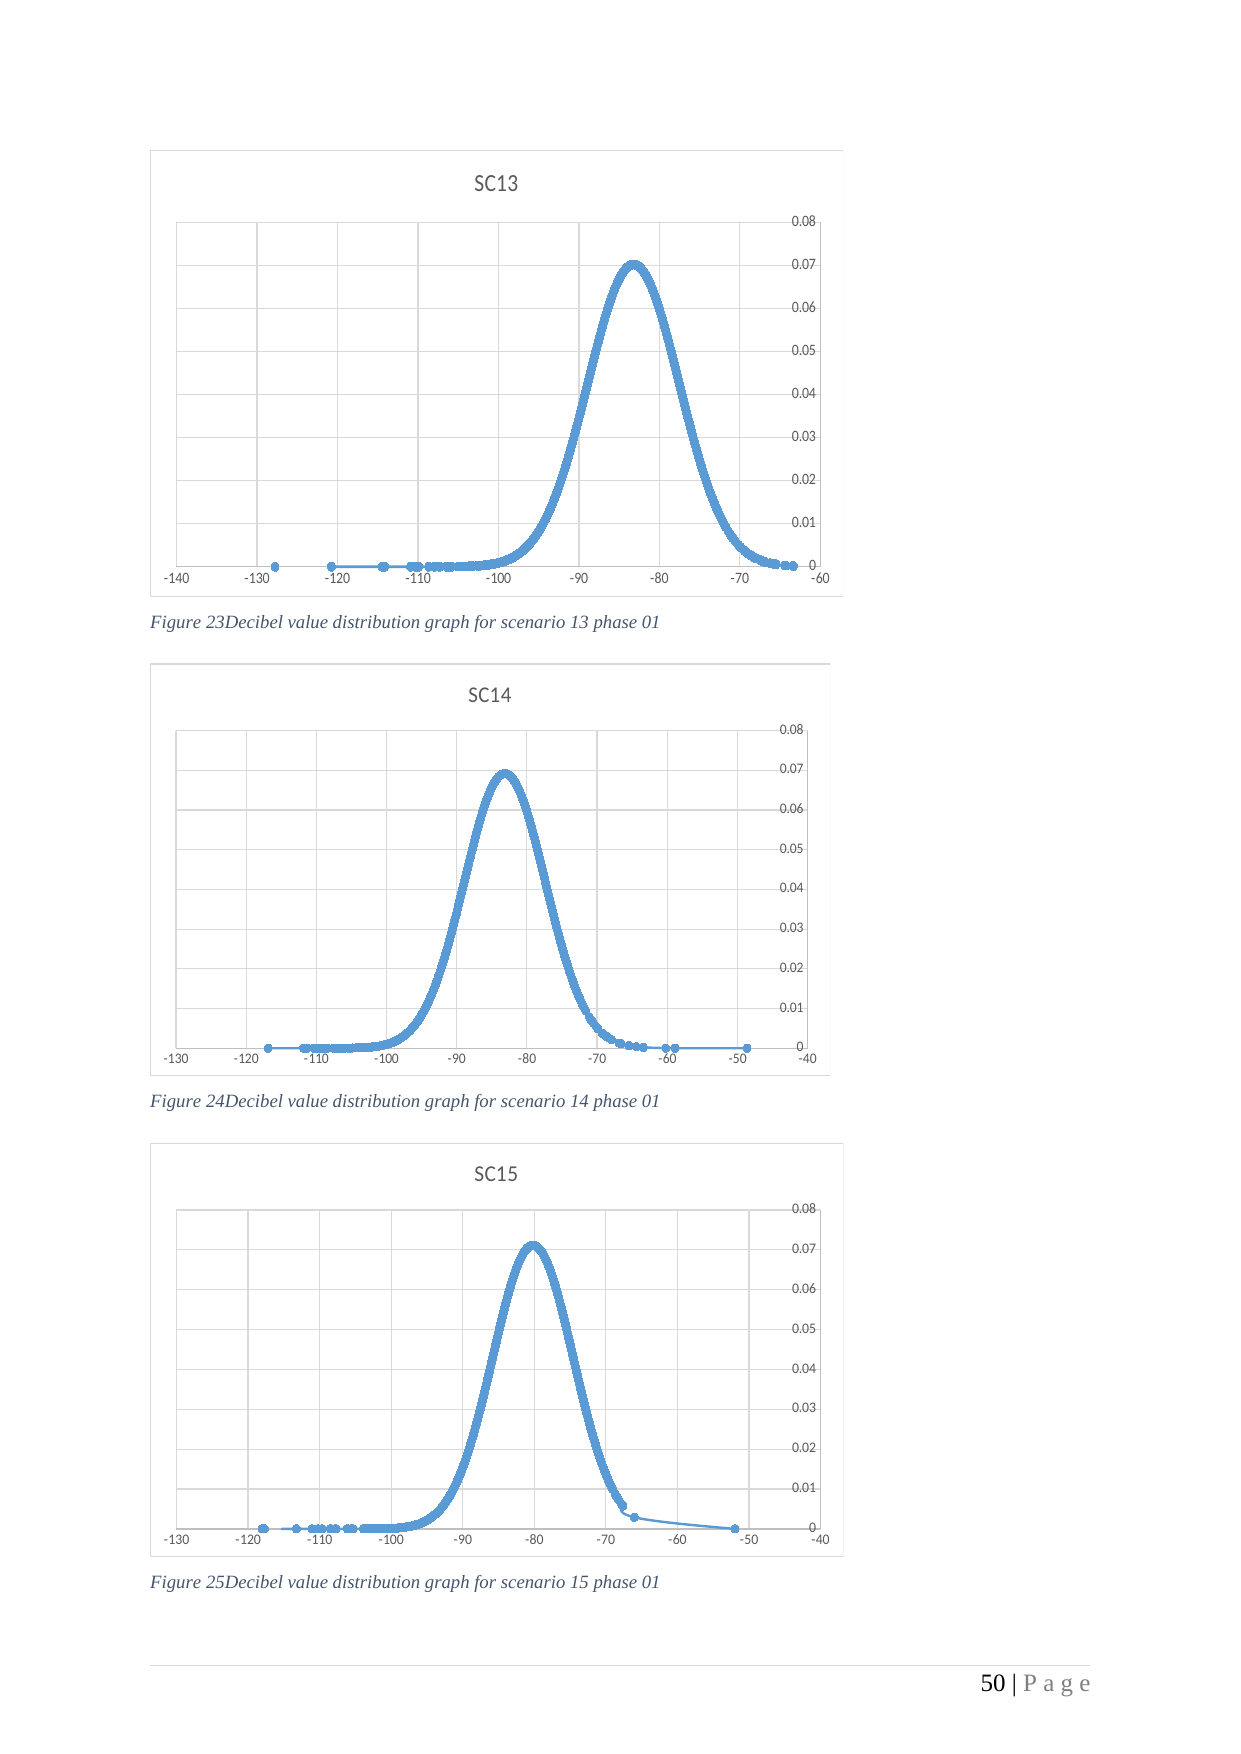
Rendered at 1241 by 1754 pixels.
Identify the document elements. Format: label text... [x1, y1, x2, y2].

text Figure 26Decibel value distribution graph for scenario 15 phase 01 [150, 1571, 1090, 1592]
text Figure 24Decibel value distribution graph for scenario 13 phase 01 [150, 611, 1090, 632]
text Figure 25Decibel value distribution graph for scenario 14 phase 01 [150, 1090, 1090, 1111]
